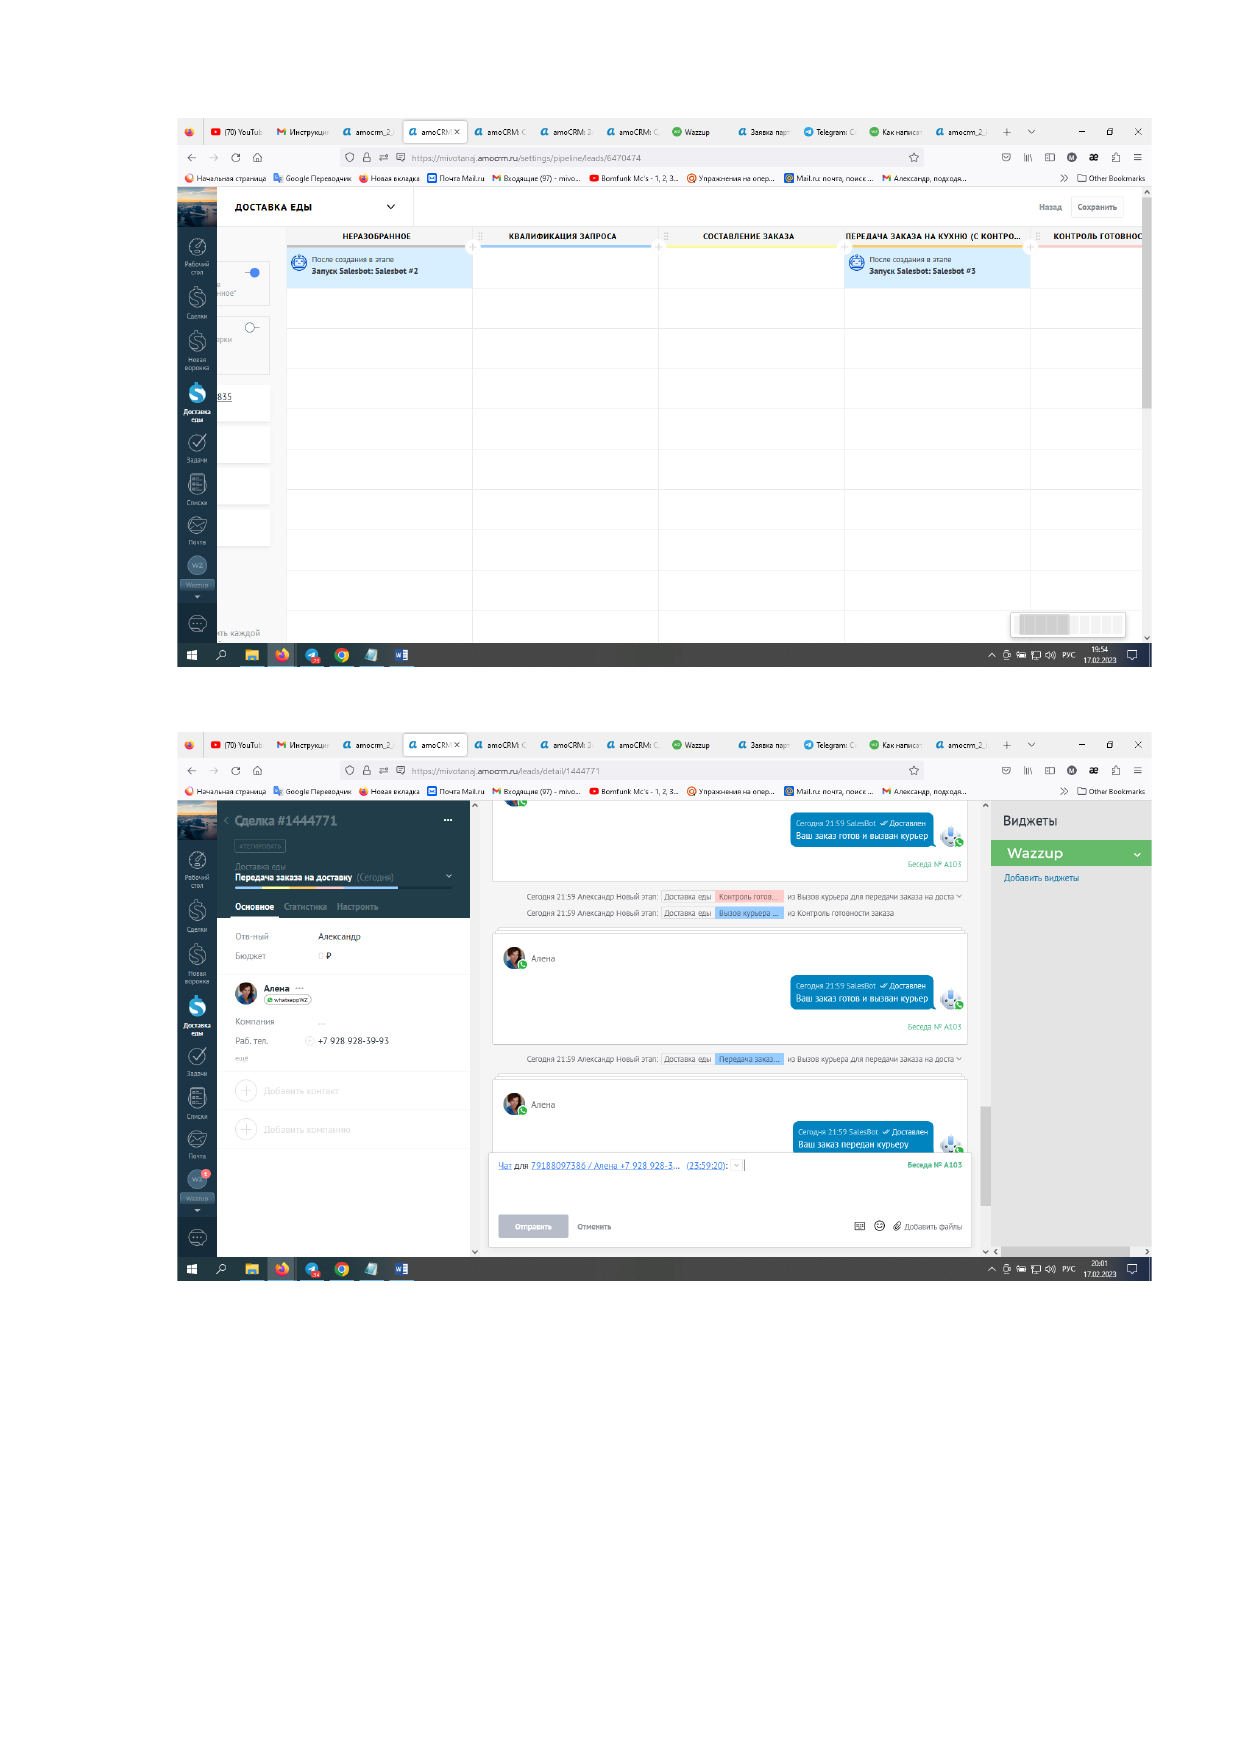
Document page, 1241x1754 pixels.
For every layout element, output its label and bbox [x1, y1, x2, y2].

picture [177, 732, 1152, 1281]
picture [177, 118, 1152, 667]
